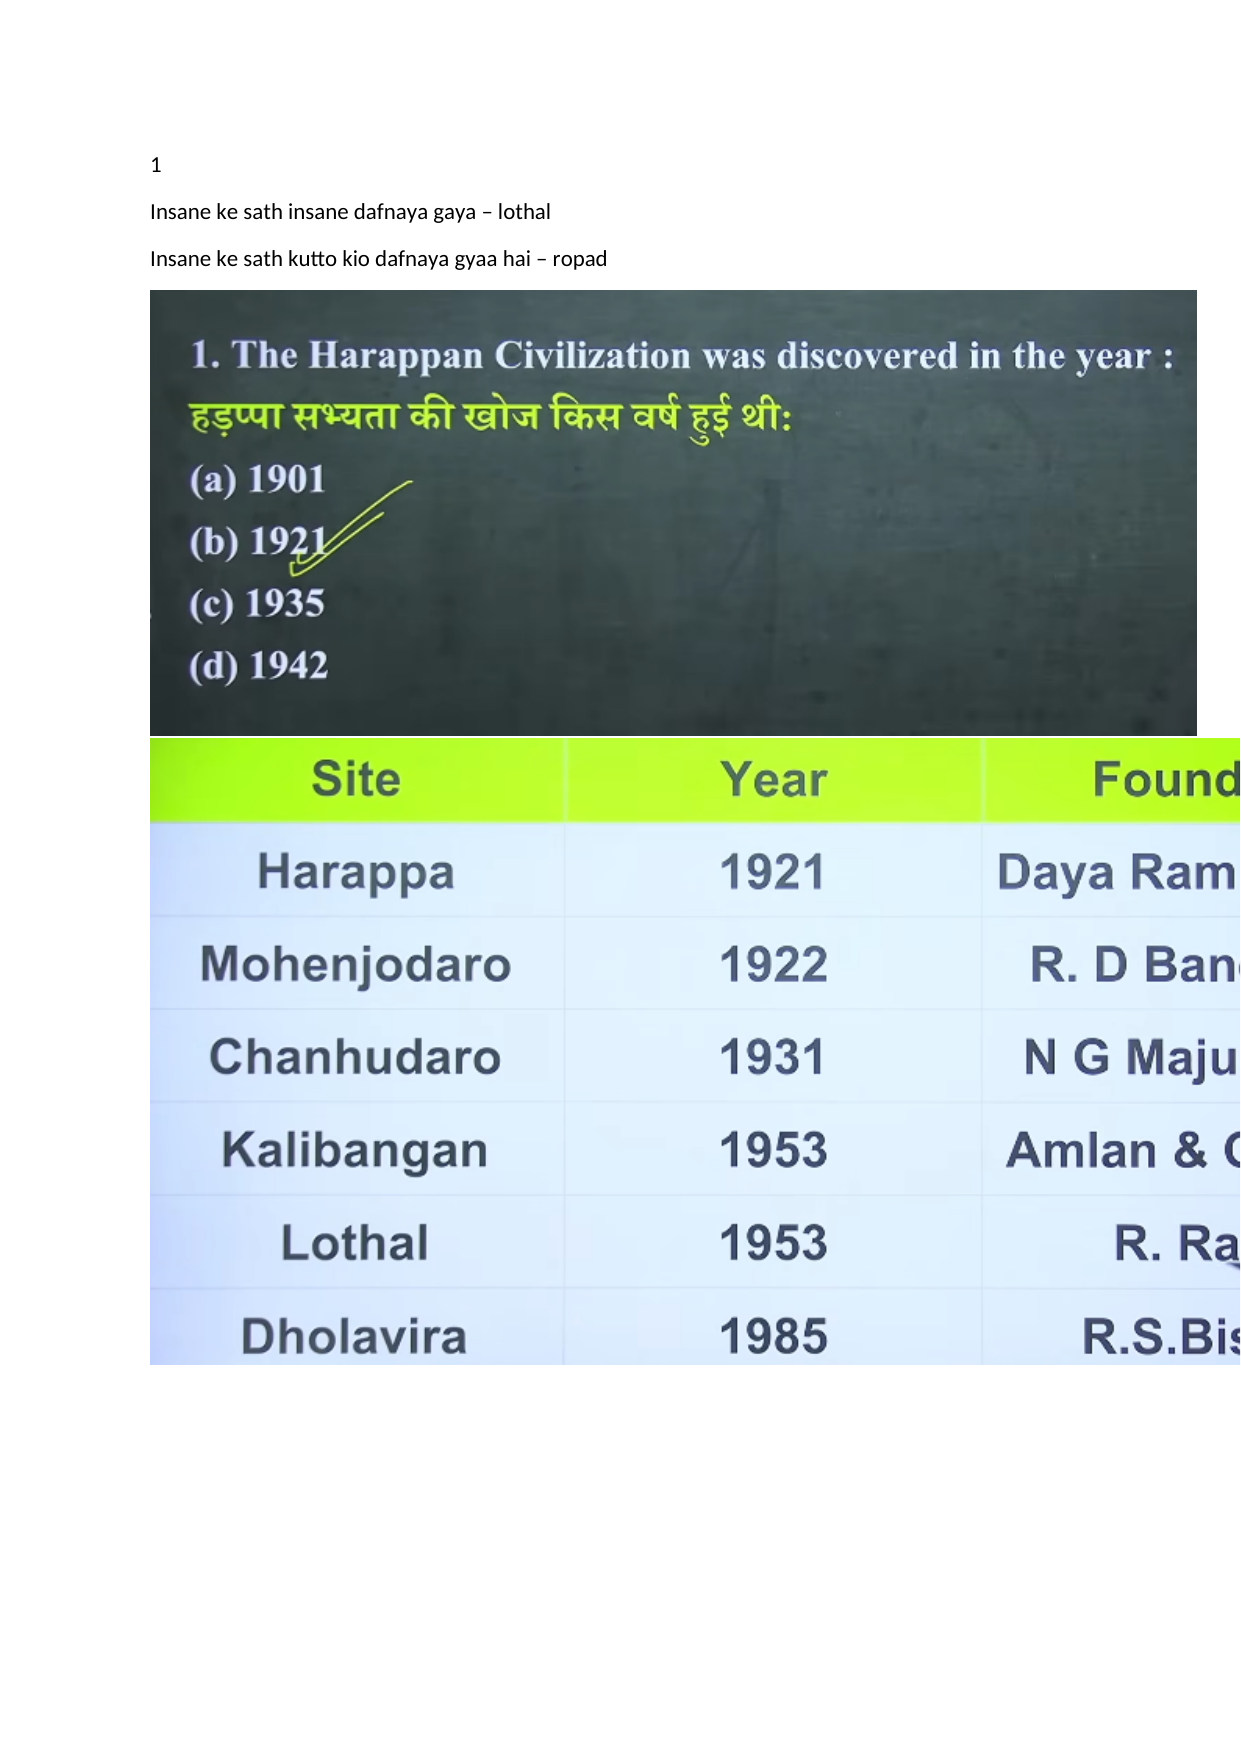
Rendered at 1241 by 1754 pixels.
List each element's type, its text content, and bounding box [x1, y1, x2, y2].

picture [150, 290, 1197, 736]
text Insane ke sath kutto kio dafnaya gyaa hai – ropad [150, 244, 1090, 272]
text Insane ke sath insane dafnaya gaya – lothal [150, 197, 1090, 225]
text 1 [150, 150, 1090, 178]
picture [150, 738, 1241, 1365]
